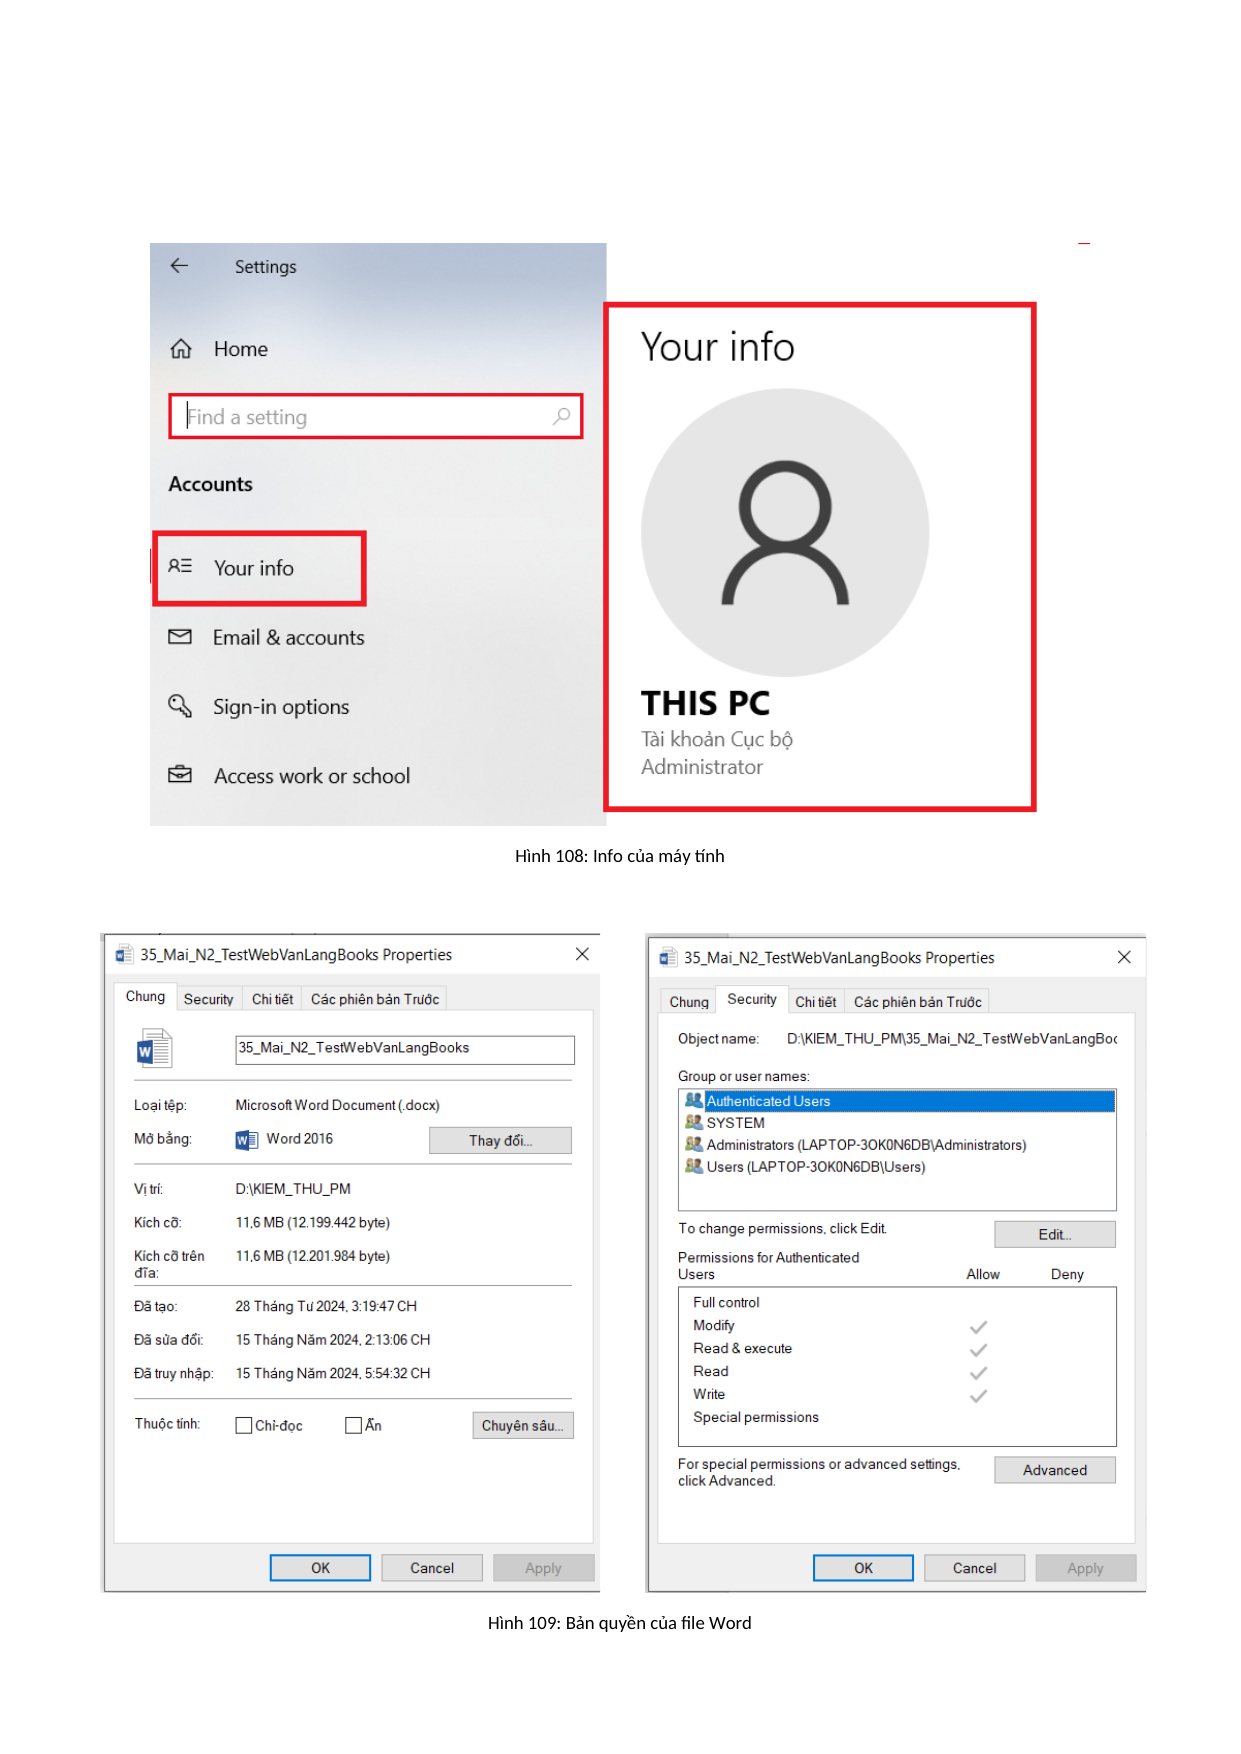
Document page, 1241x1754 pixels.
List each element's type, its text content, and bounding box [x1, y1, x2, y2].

picture [645, 933, 1147, 1593]
picture [100, 933, 600, 1593]
picture [150, 243, 1091, 826]
text Hình 108: Info của máy tính [150, 844, 1090, 867]
